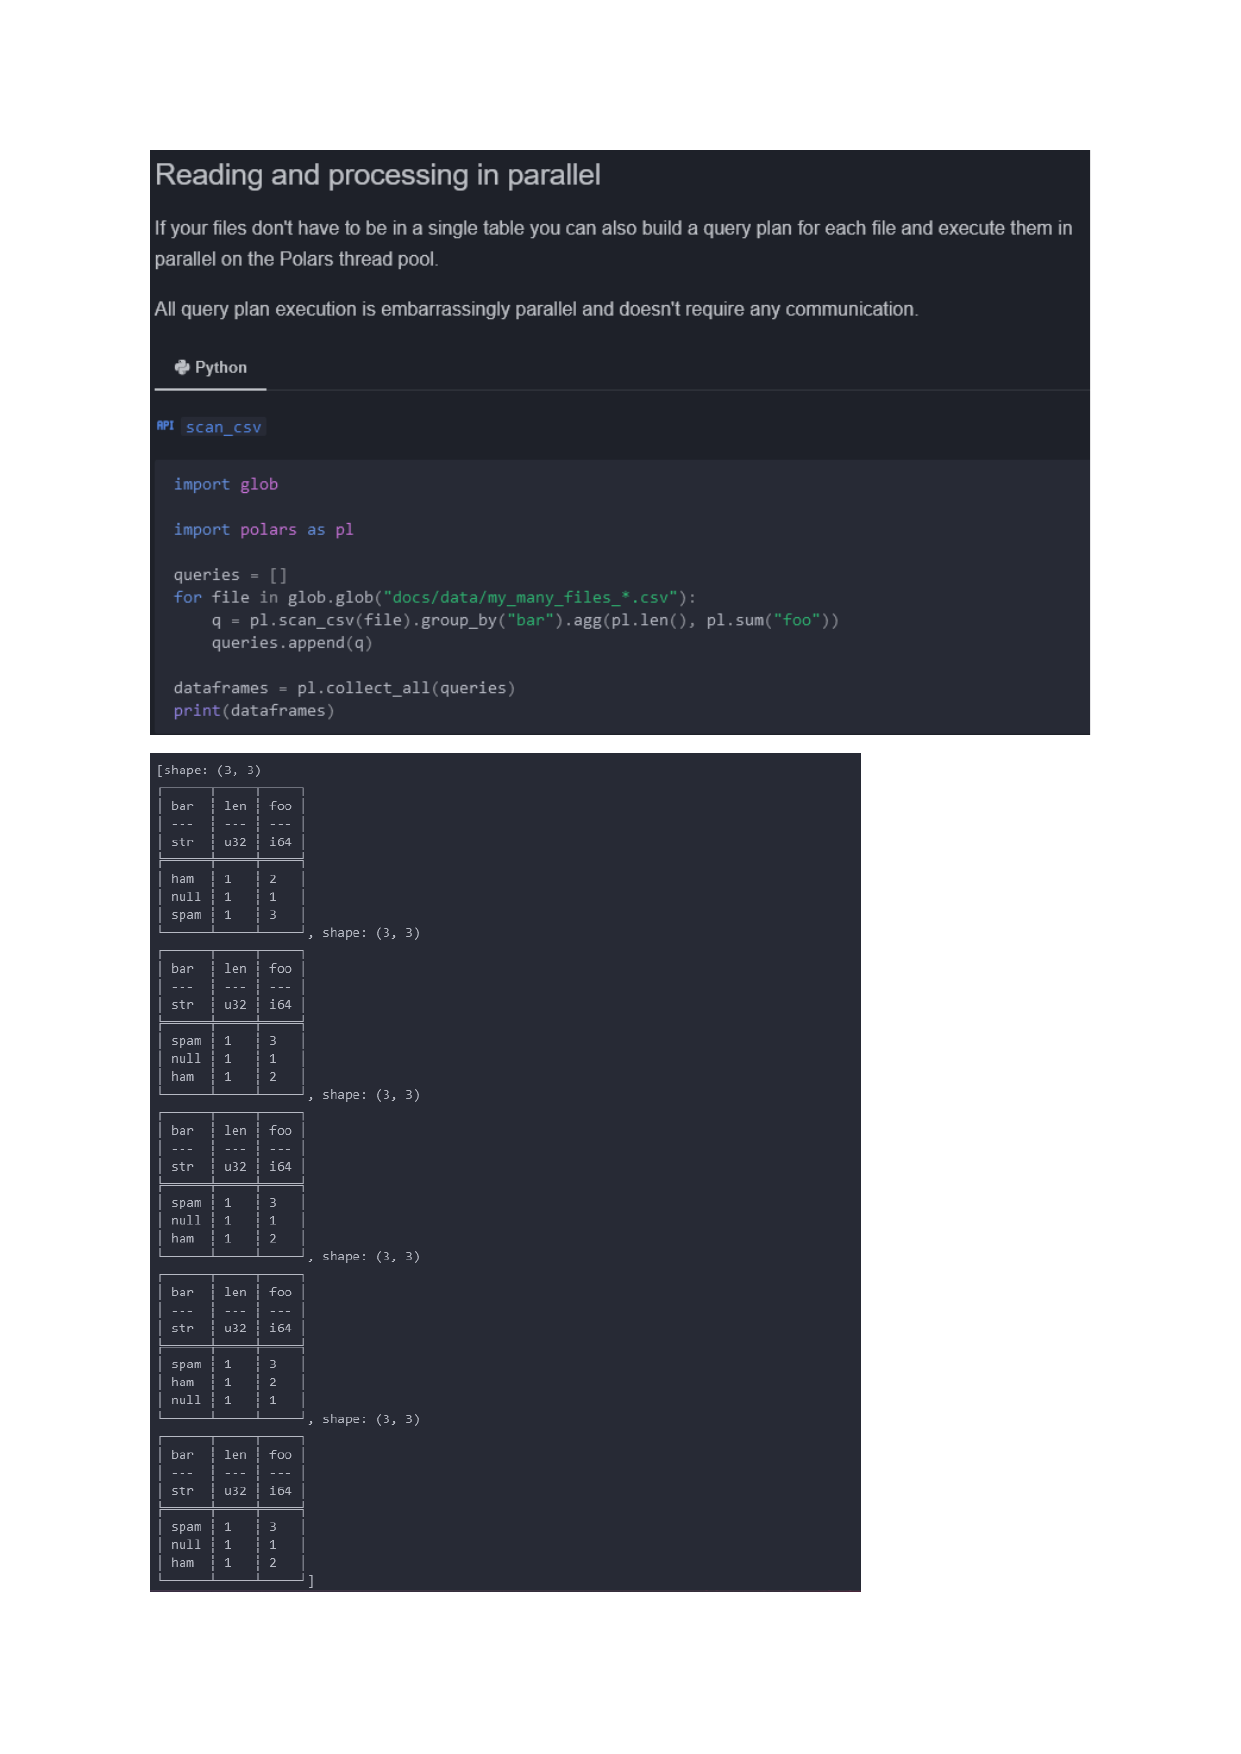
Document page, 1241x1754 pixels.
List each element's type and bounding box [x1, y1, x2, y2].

picture [150, 150, 1091, 735]
picture [150, 753, 861, 1592]
